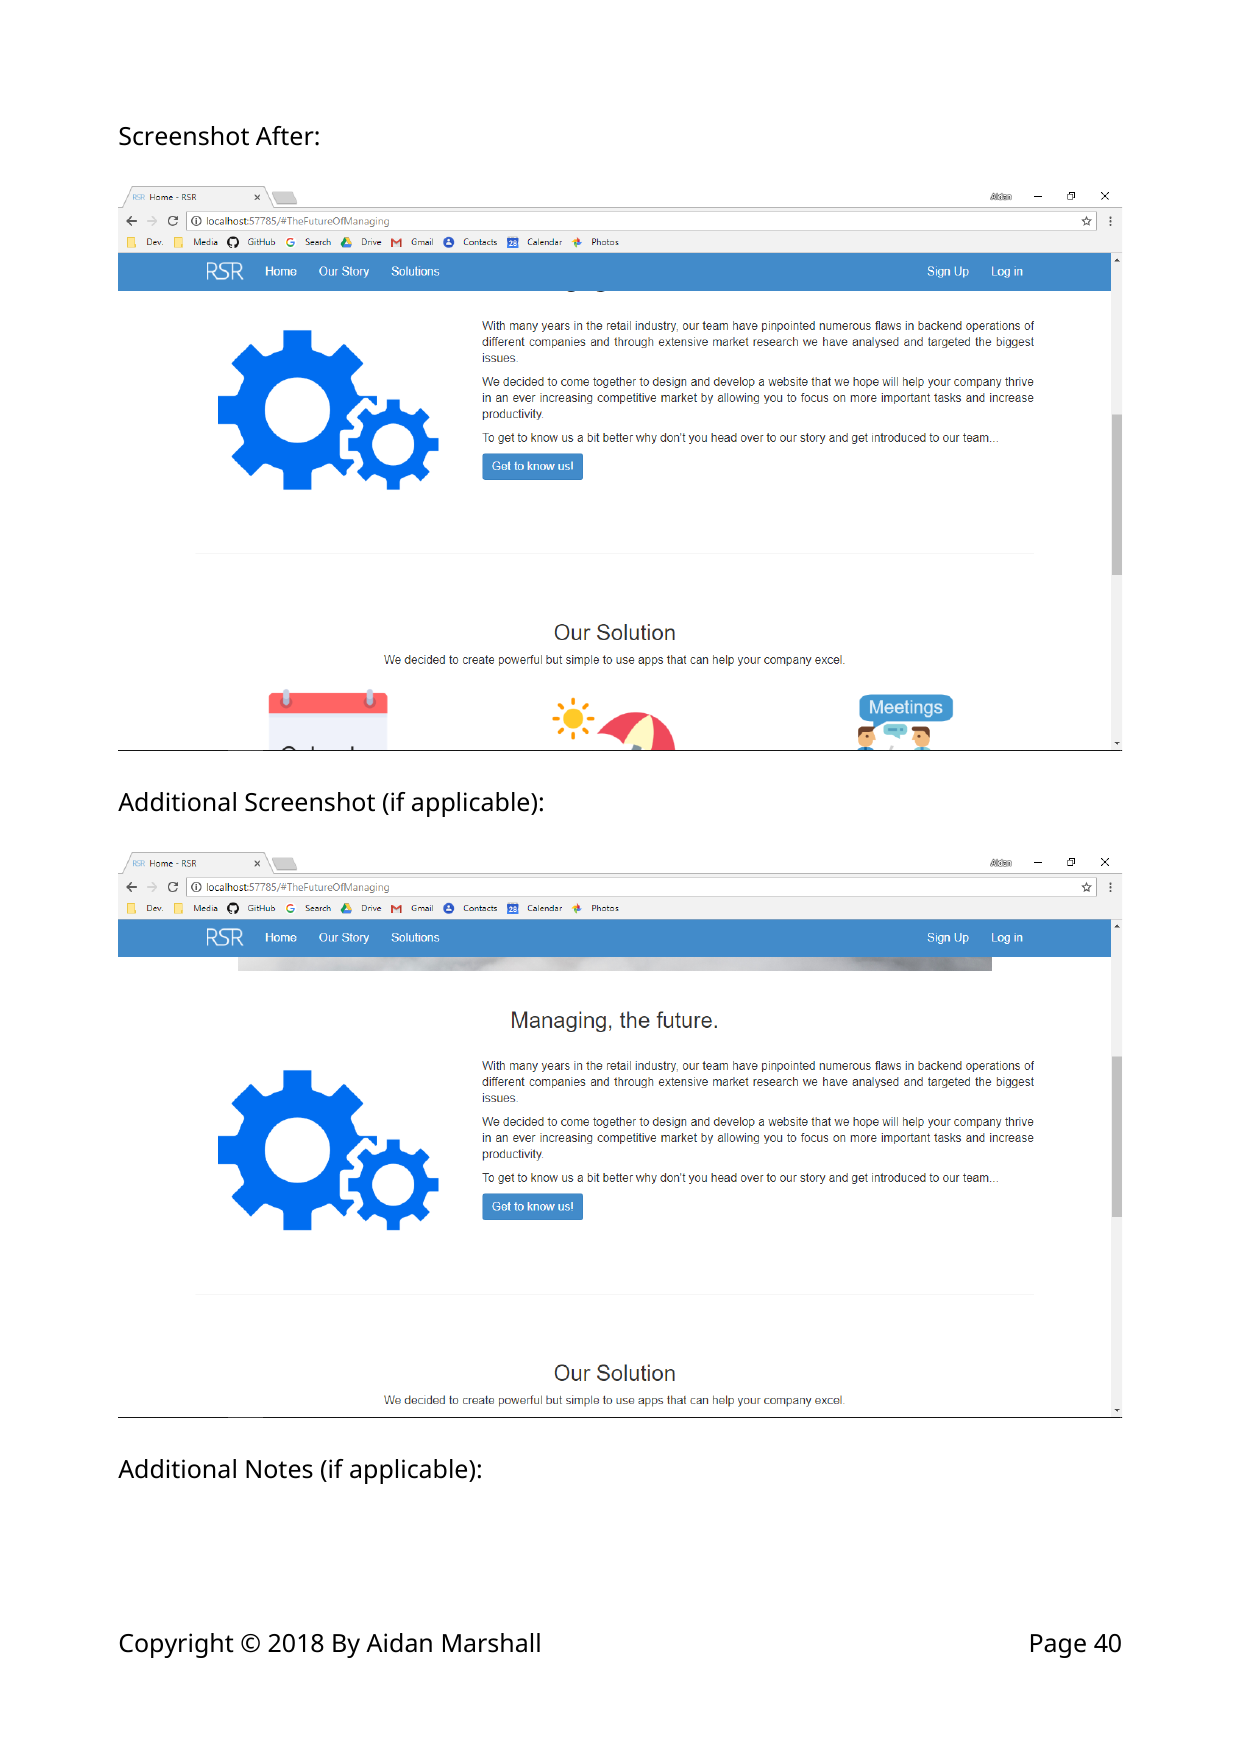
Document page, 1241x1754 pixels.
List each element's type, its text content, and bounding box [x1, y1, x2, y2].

text Additional Notes (if applicable): [118, 1451, 1122, 1486]
text Screenshot After: [118, 118, 1122, 152]
text Additional Screenshot (if applicable): [118, 785, 1122, 819]
picture [118, 852, 1123, 1418]
picture [118, 186, 1123, 751]
